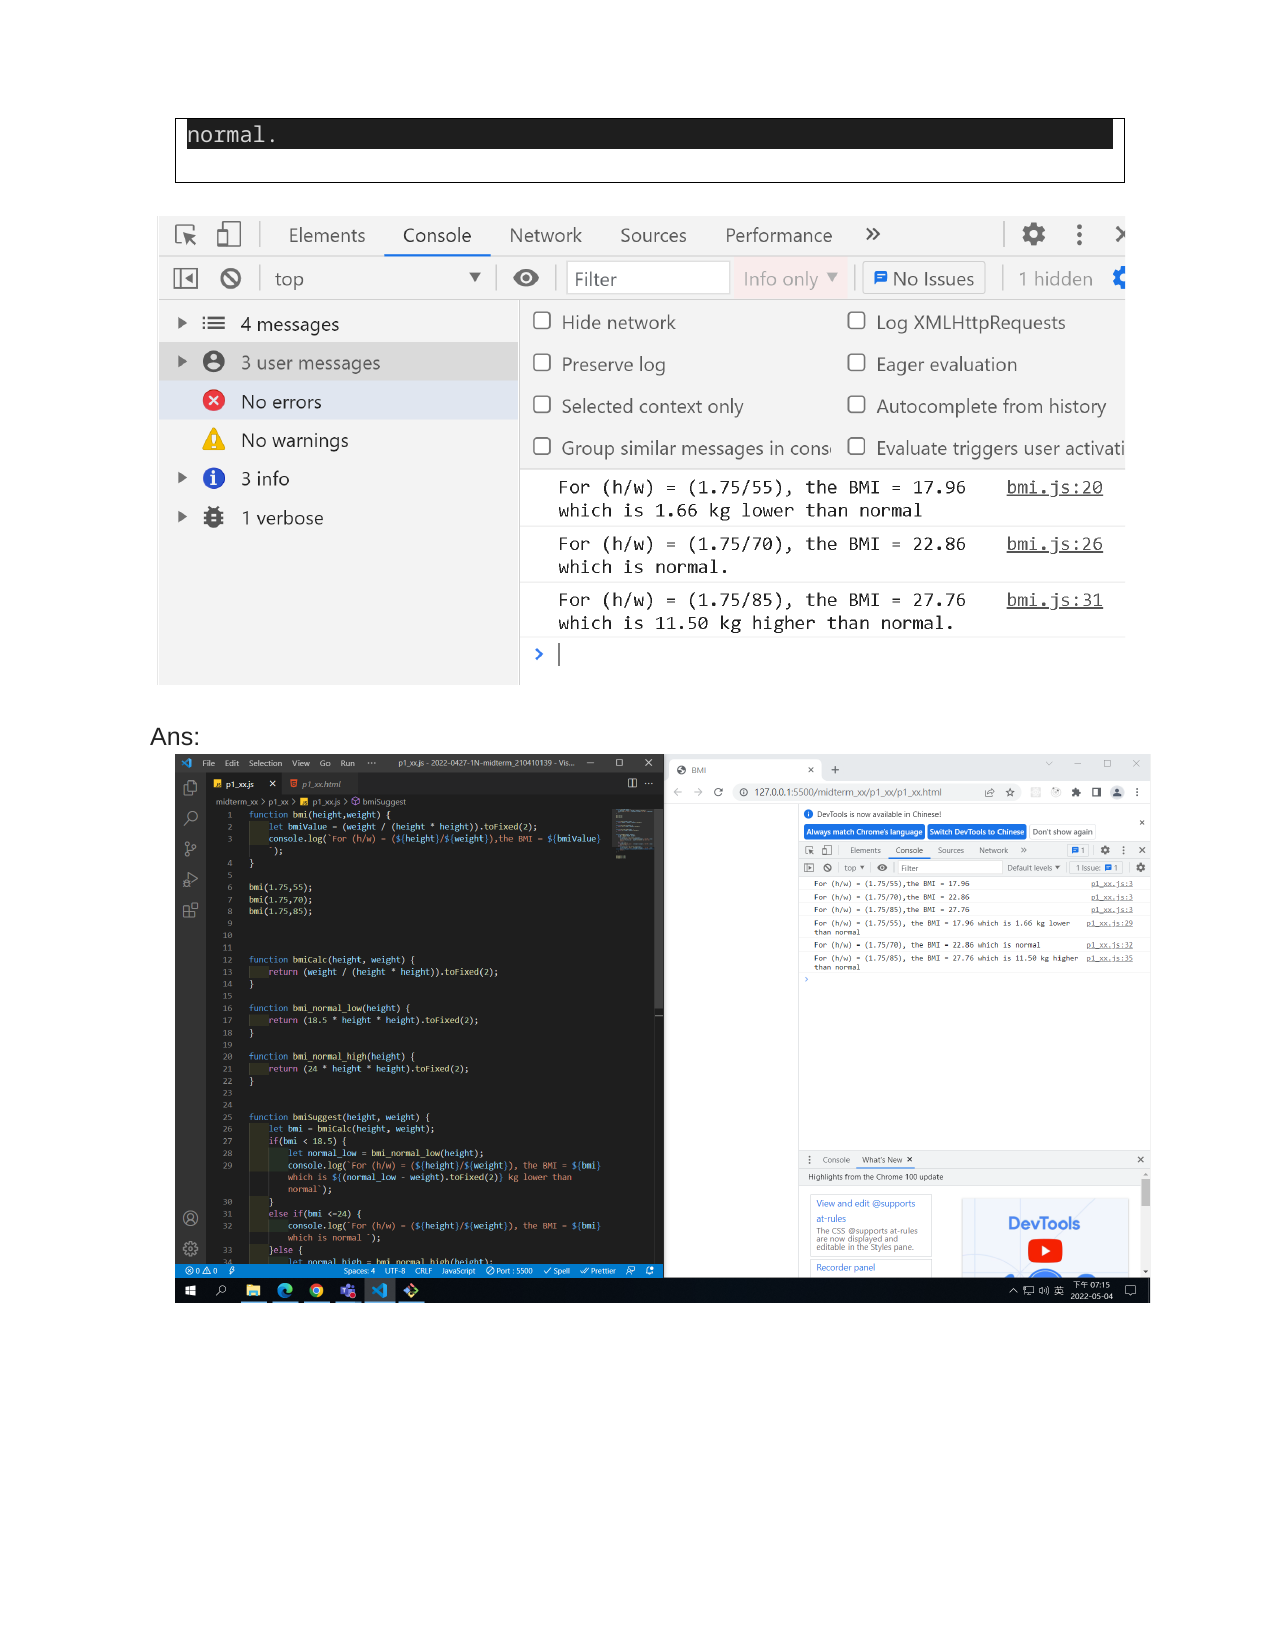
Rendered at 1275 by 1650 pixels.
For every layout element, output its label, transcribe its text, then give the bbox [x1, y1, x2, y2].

picture [150, 216, 1125, 685]
picture [175, 754, 1150, 1303]
